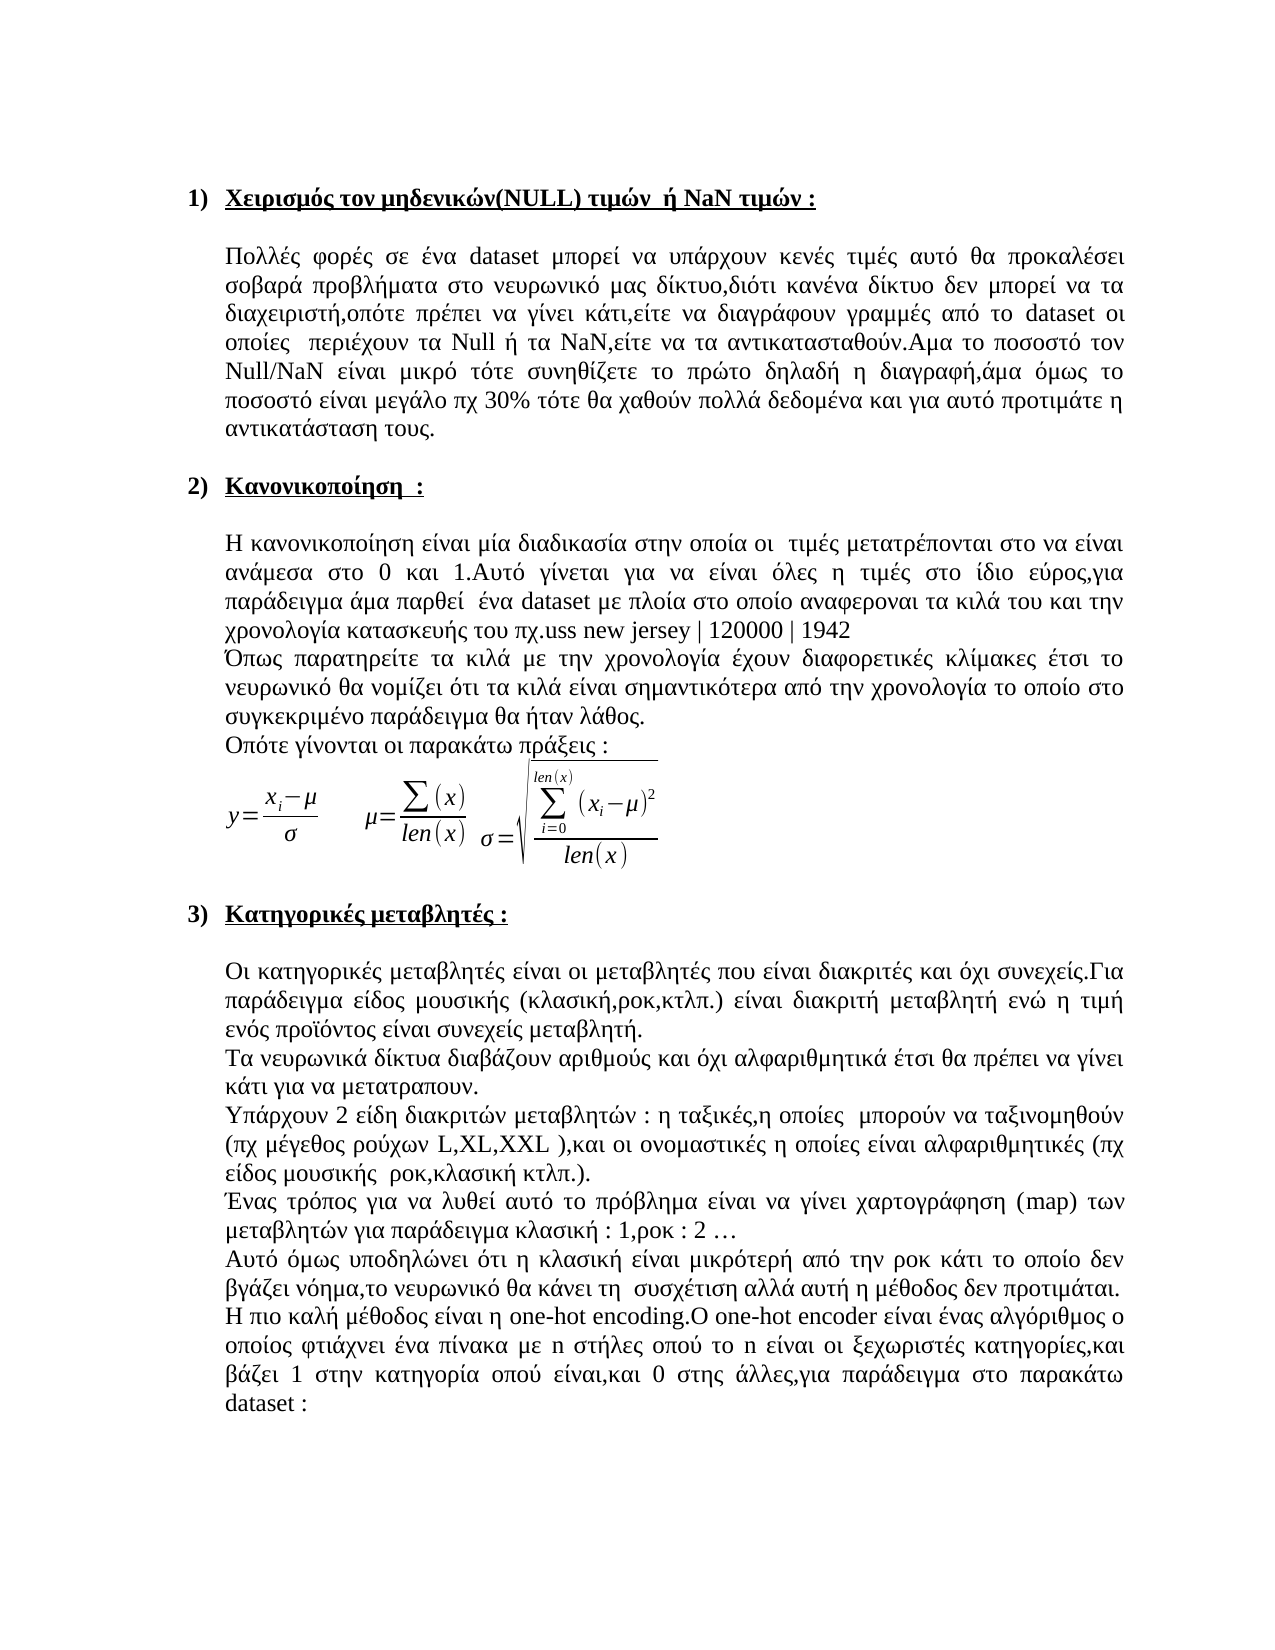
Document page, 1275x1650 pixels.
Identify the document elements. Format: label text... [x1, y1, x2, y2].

list Τα νευρωνικά δίκτυα διαβάζουν αριθμούς και όχι αλφαριθμητικά έτσι θα πρέπει να γίνει κάτι για να μετατραπουν. [225, 1043, 1125, 1100]
list Κανονικοποίηση : [187, 471, 1125, 500]
text Η κανονικοποίηση είναι μία διαδικασία στην οποία οι τιμές μετατρέπονται στο να είναι ανάμεσα στο 0 και 1.Αυτό γίνεται για να είναι όλες η τιμές στο ίδιο εύρος,για παράδειγμα άμα παρθεί ένα dataset με πλοία στο οποίο αναφεροναι τα κιλά του και την χρονολογία κατασκευής του πχ.uss new jersey | 120000 | 1942 [225, 528, 1125, 643]
list Πολλές φορές σε ένα dataset μπορεί να υπάρχουν κενές τιμές αυτό θα προκαλέσει σοβαρά προβλήματα στο νευρωνικό μας δίκτυο,διότι κανένα δίκτυο δεν μπορεί να τα διαχειριστή,οπότε πρέπει να γίνει κάτι,είτε να διαγράφουν γραμμές από το dataset οι οποίες περιέχουν τα Null ή τα NaN,είτε να τα αντικατασταθούν.Αμα το ποσοστό τον Null/NaN είναι μικρό τότε συνηθίζετε το πρώτο δηλαδή η διαγραφή,άμα όμως το ποσοστό είναι μεγάλο πχ 30% τότε θα χαθούν πολλά δεδομένα και για αυτό προτιμάτε η αντικατάσταση τους. [225, 241, 1125, 442]
list Οι κατηγορικές μεταβλητές είναι οι μεταβλητές που είναι διακριτές και όχι συνεχείς.Για παράδειγμα είδος μουσικής (κλασική,ροκ,κτλπ.) είναι διακριτή μεταβλητή ενώ η τιμή ενός προϊόντος είναι συνεχείς μεταβλητή. [225, 956, 1125, 1043]
text Οπότε γίνονται οι παρακάτω πράξεις : [225, 730, 1125, 758]
list Χειρισμός τον μηδενικών(NULL) τιμών ή NaN τιμών : [187, 183, 1125, 212]
list Αυτό όμως υποδηλώνει ότι η κλασική είναι μικρότερή από την ροκ κάτι το οποίο δεν βγάζει νόημα,το νευρωνικό θα κάνει τη συσχέτιση αλλά αυτή η μέθοδος δεν προτιμάται. [225, 1244, 1125, 1301]
list Ένας τρόπος για να λυθεί αυτό το πρόβλημα είναι να γίνει χαρτογράφηση (map) των μεταβλητών για παράδειγμα κλασική : 1,ροκ : 2 … [225, 1186, 1125, 1244]
list Η πιο καλή μέθοδος είναι η one-hot encoding.Ο one-hot encoder είναι ένας αλγόριθμος ο οποίος φτιάχνει ένα πίνακα με n στήλες οπού το n είναι οι ξεχωριστές κατηγορίες,και βάζει 1 στην κατηγορία οπού είναι,και 0 στης άλλες,για παράδειγμα στο παρακάτω dataset : [225, 1301, 1125, 1416]
list Υπάρχουν 2 είδη διακριτών μεταβλητών : η ταξικές,η οποίες μπορούν να ταξινομηθούν (πχ μέγεθος ρούχων L,XL,XXL ),και οι ονομαστικές η οποίες είναι αλφαριθμητικές (πχ είδος μουσικής ροκ,κλασική κτλπ.). [225, 1100, 1125, 1186]
text Όπως παρατηρείτε τα κιλά με την χρονολογία έχουν διαφορετικές κλίμακες έτσι το νευρωνικό θα νομίζει ότι τα κιλά είναι σημαντικότερα από την χρονολογία το οποίο στο συγκεκριμένο παράδειγμα θα ήταν λάθος. [225, 643, 1125, 730]
list Κατηγορικές μεταβλητές : [187, 899, 1125, 928]
